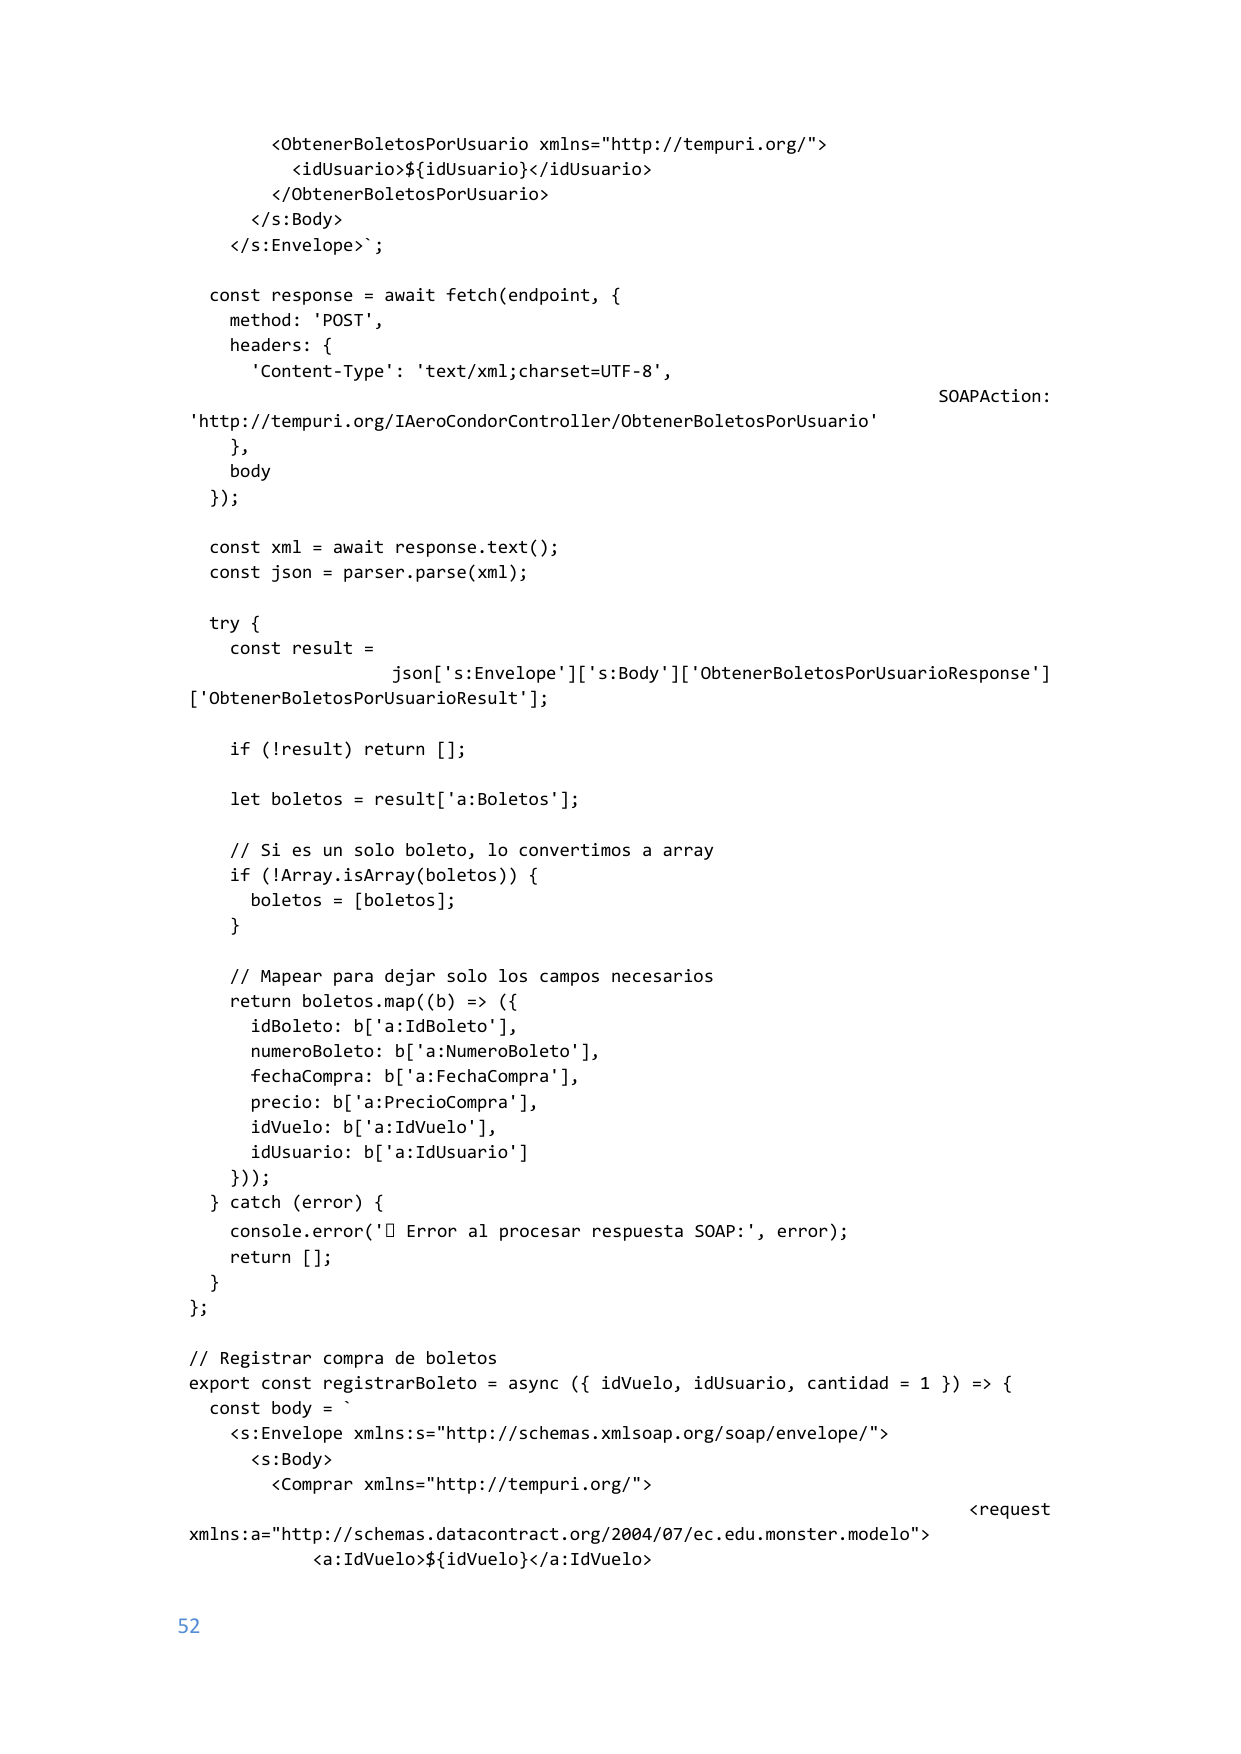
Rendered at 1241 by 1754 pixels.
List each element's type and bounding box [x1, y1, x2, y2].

table_header [177, 133, 1063, 1574]
